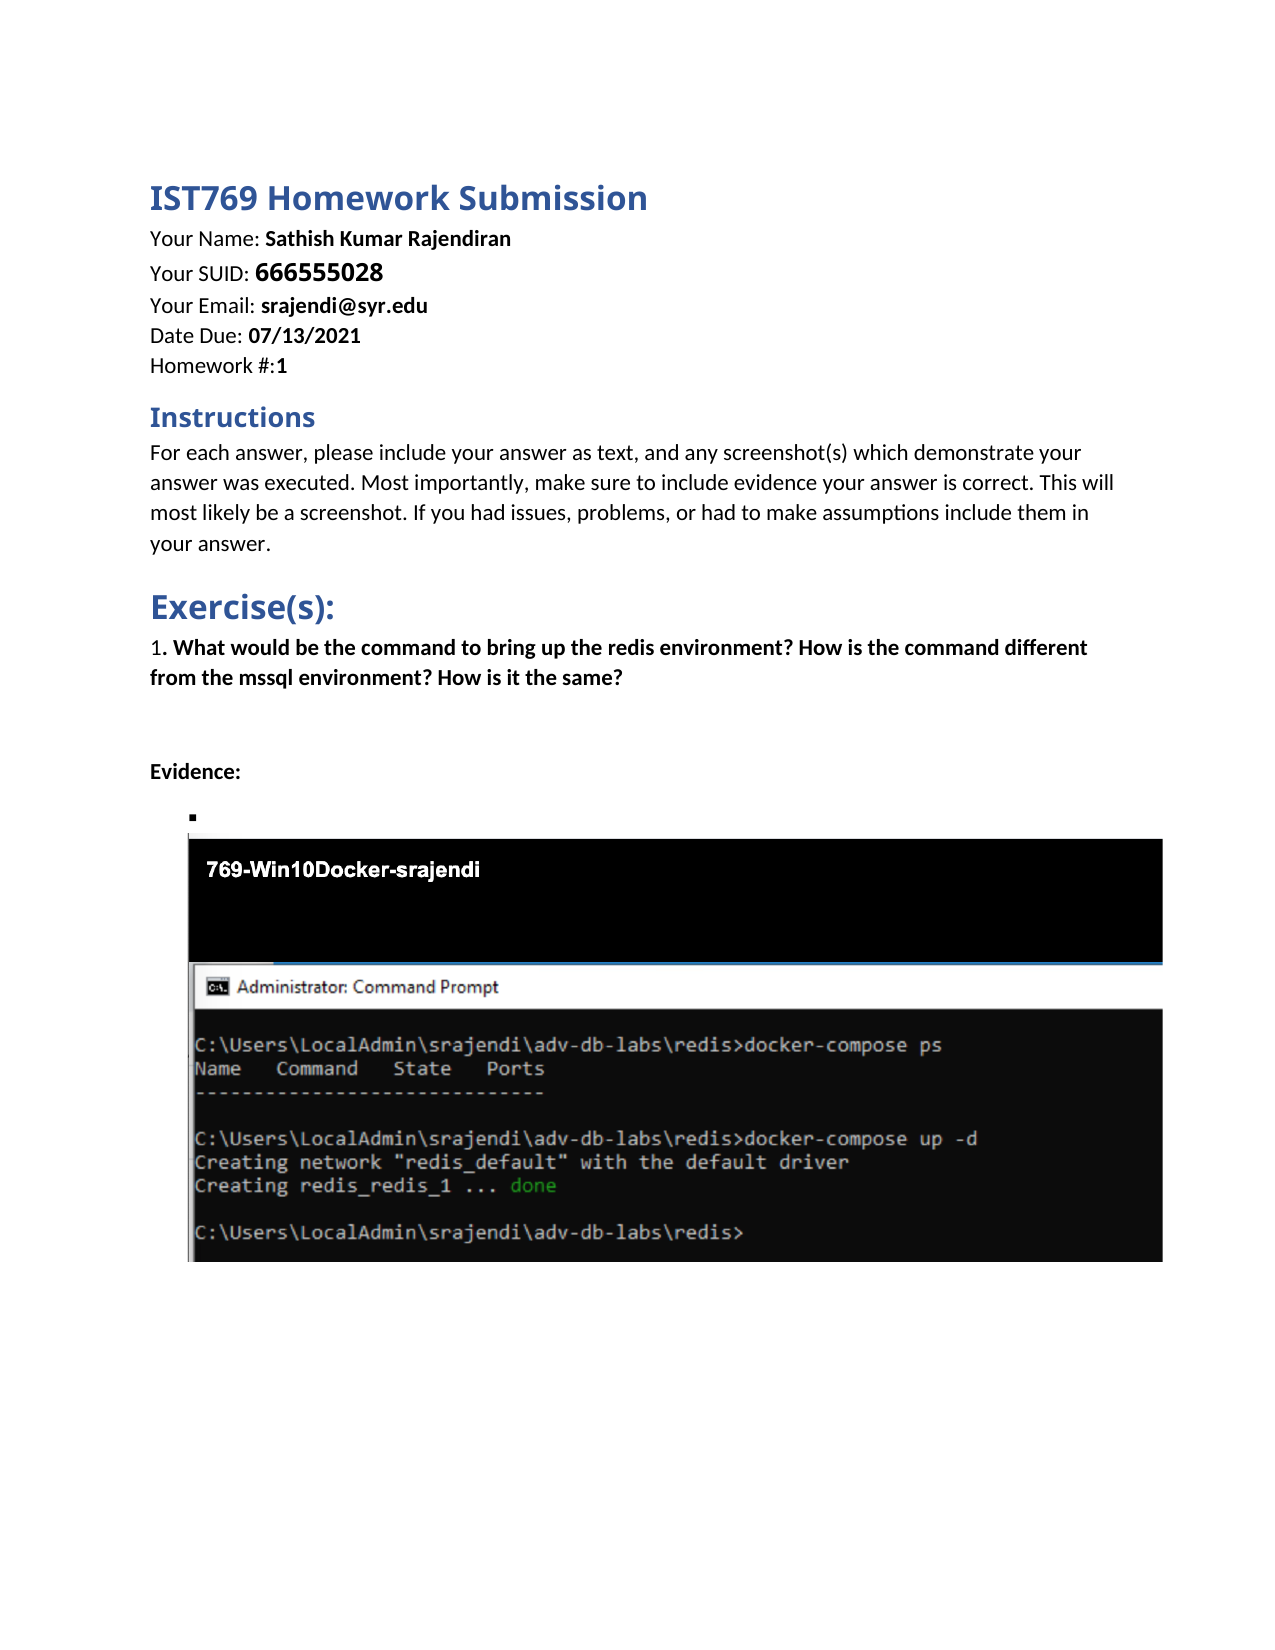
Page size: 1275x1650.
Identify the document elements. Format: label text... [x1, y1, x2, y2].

text 1. What would be the command to bring up the redis environment? How is the command different from the mssql environment? How is it the same? [150, 633, 1125, 691]
text Evidence: [150, 757, 1125, 785]
picture [187, 833, 1163, 1262]
subtitle Exercise(s): [150, 584, 1125, 629]
subtitle Instructions [150, 398, 1125, 435]
text For each answer, please include your answer as text, and any screenshot(s) which demonstrate your answer was executed. Most importantly, make sure to include evidence your answer is correct. This will most likely be a screenshot. If you had issues, problems, or had to make assumptions include them in your answer. [150, 438, 1125, 557]
subtitle IST769 Homework Submission [150, 175, 1125, 220]
text Your Name: Sathish Kumar Rajendiran Your SUID: 666555028 Your Email: srajendi@syr.edu Date Due: 07/13/2021 Homework #:1 [150, 224, 1125, 379]
